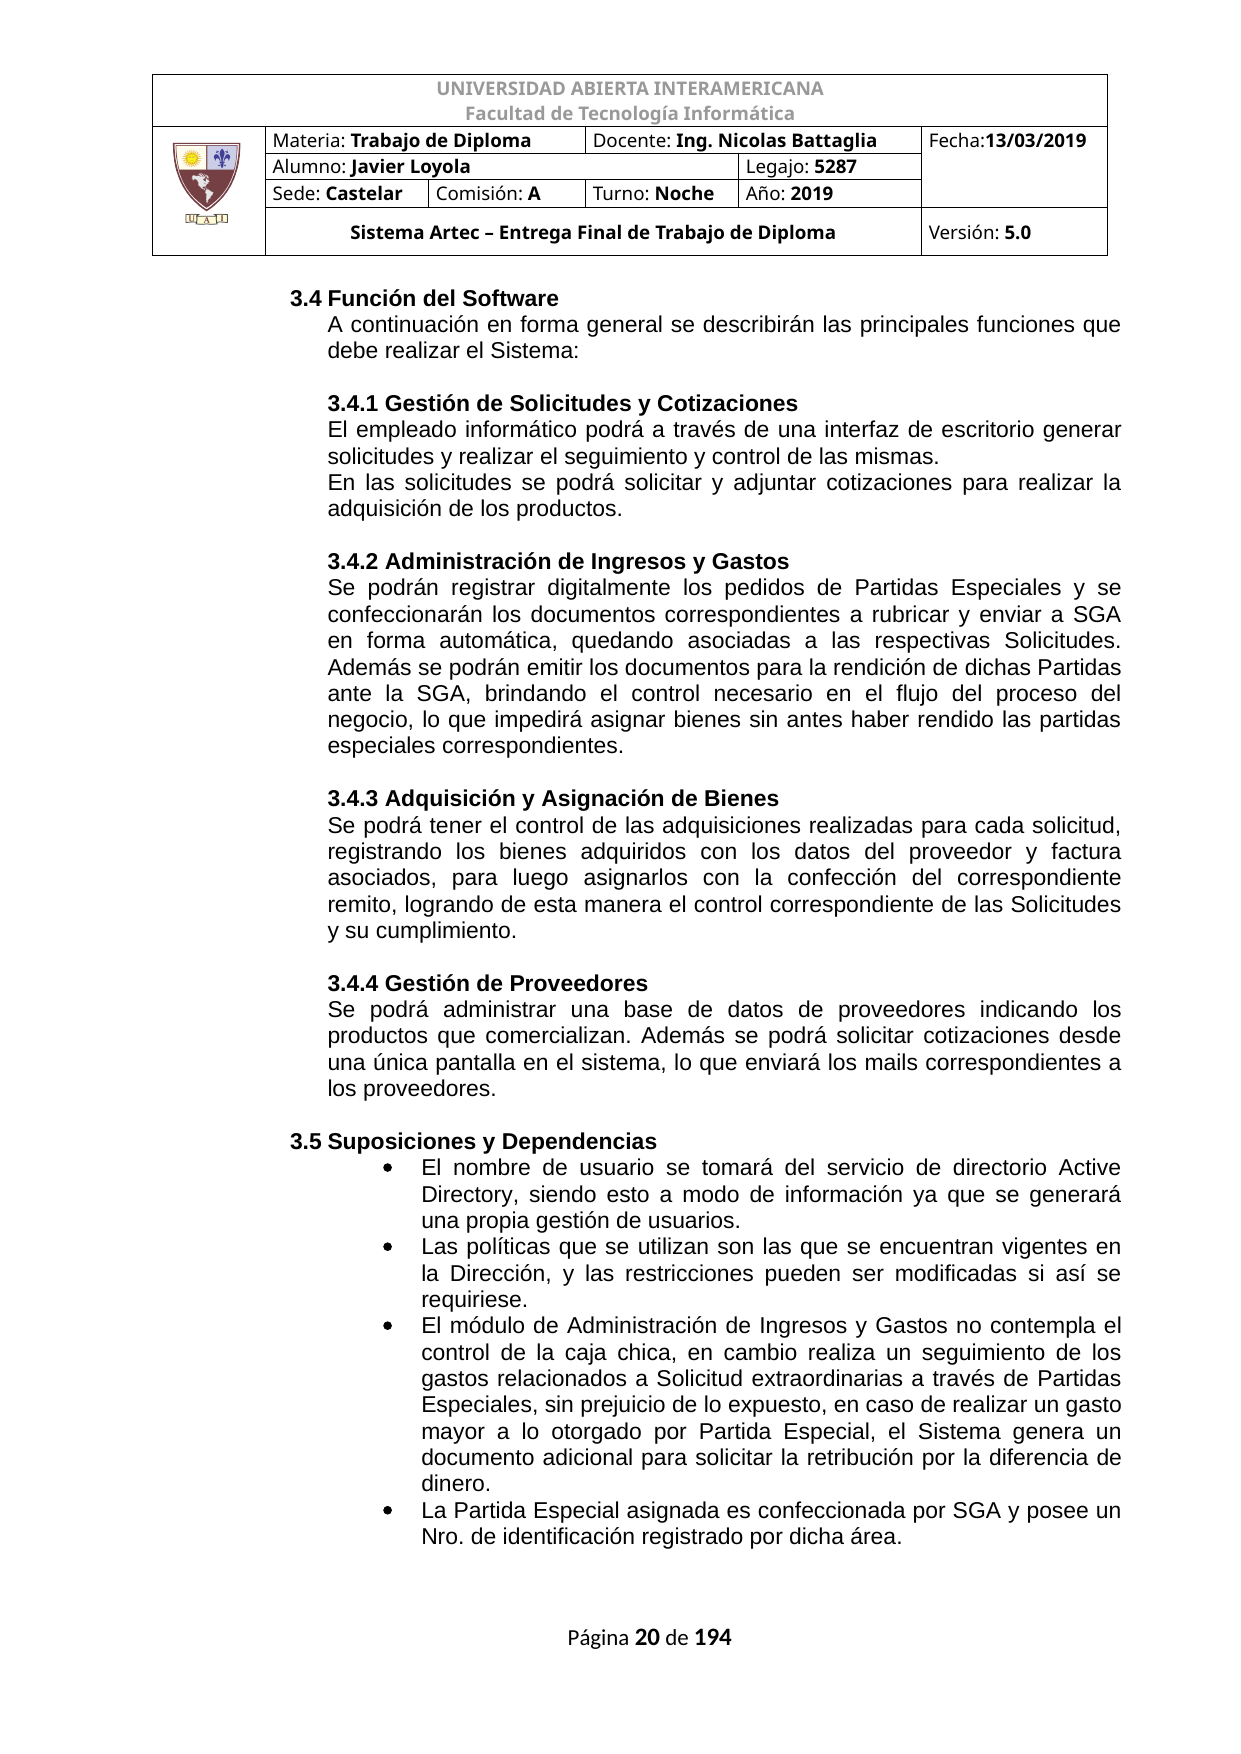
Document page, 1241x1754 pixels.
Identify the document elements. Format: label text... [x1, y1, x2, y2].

text En las solicitudes se podrá solicitar y adjuntar cotizaciones para realizar la adquisición de los productos. [327, 469, 1122, 522]
text Se podrá tener el control de las adquisiciones realizadas para cada solicitud, registrando los bienes adquiridos con los datos del proveedor y factura asociados, para luego asignarlos con la confección del correspondiente remito, logrando de esta manera el control correspondiente de las Solicitudes y su cumplimiento. [327, 812, 1122, 943]
list La Partida Especial asignada es confeccionada por SGA y posee un Nro. de identificación registrado por dicha área. [383, 1497, 1122, 1549]
text 3.4.2 Administración de Ingresos y Gastos [327, 548, 1122, 574]
text Se podrán registrar digitalmente los pedidos de Partidas Especiales y se confeccionarán los documentos correspondientes a rubricar y enviar a SGA en forma automática, quedando asociadas a las respectivas Solicitudes. Además se podrán emitir los documentos para la rendición de dichas Partidas ante la SGA, brindando el control necesario en el flujo del proceso del negocio, lo que impedirá asignar bienes sin antes haber rendido las partidas especiales correspondientes. [327, 574, 1122, 759]
text 3.4.4 Gestión de Proveedores [327, 970, 1122, 996]
text 3.4.3 Adquisición y Asignación de Bienes [327, 785, 1122, 812]
text 3.4.1 Gestión de Solicitudes y Cotizaciones [327, 390, 1122, 416]
list Las políticas que se utilizan son las que se encuentran vigentes en la Dirección, y las restricciones pueden ser modificadas si así se requiriese. [383, 1233, 1122, 1312]
list Función del Software [290, 284, 1122, 311]
list El módulo de Administración de Ingresos y Gastos no contempla el control de la caja chica, en cambio realiza un seguimiento de los gastos relacionados a Solicitud extraordinarias a través de Partidas Especiales, sin prejuicio de lo expuesto, en caso de realizar un gasto mayor a lo otorgado por Partida Especial, el Sistema genera un documento adicional para solicitar la retribución por la diferencia de dinero. [383, 1312, 1122, 1497]
list El nombre de usuario se tomará del servicio de directorio Active Directory, siendo esto a modo de información ya que se generará una propia gestión de usuarios. [383, 1154, 1122, 1233]
text A continuación en forma general se describirán las principales funciones que debe realizar el Sistema: [327, 311, 1122, 363]
text El empleado informático podrá a través de una interfaz de escritorio generar solicitudes y realizar el seguimiento y control de las mismas. [327, 416, 1122, 469]
text Se podrá administrar una base de datos de proveedores indicando los productos que comercializan. Además se podrá solicitar cotizaciones desde una única pantalla en el sistema, lo que enviará los mails correspondientes a los proveedores. [327, 996, 1122, 1101]
list Suposiciones y Dependencias [290, 1128, 1122, 1154]
picture [157, 136, 257, 228]
